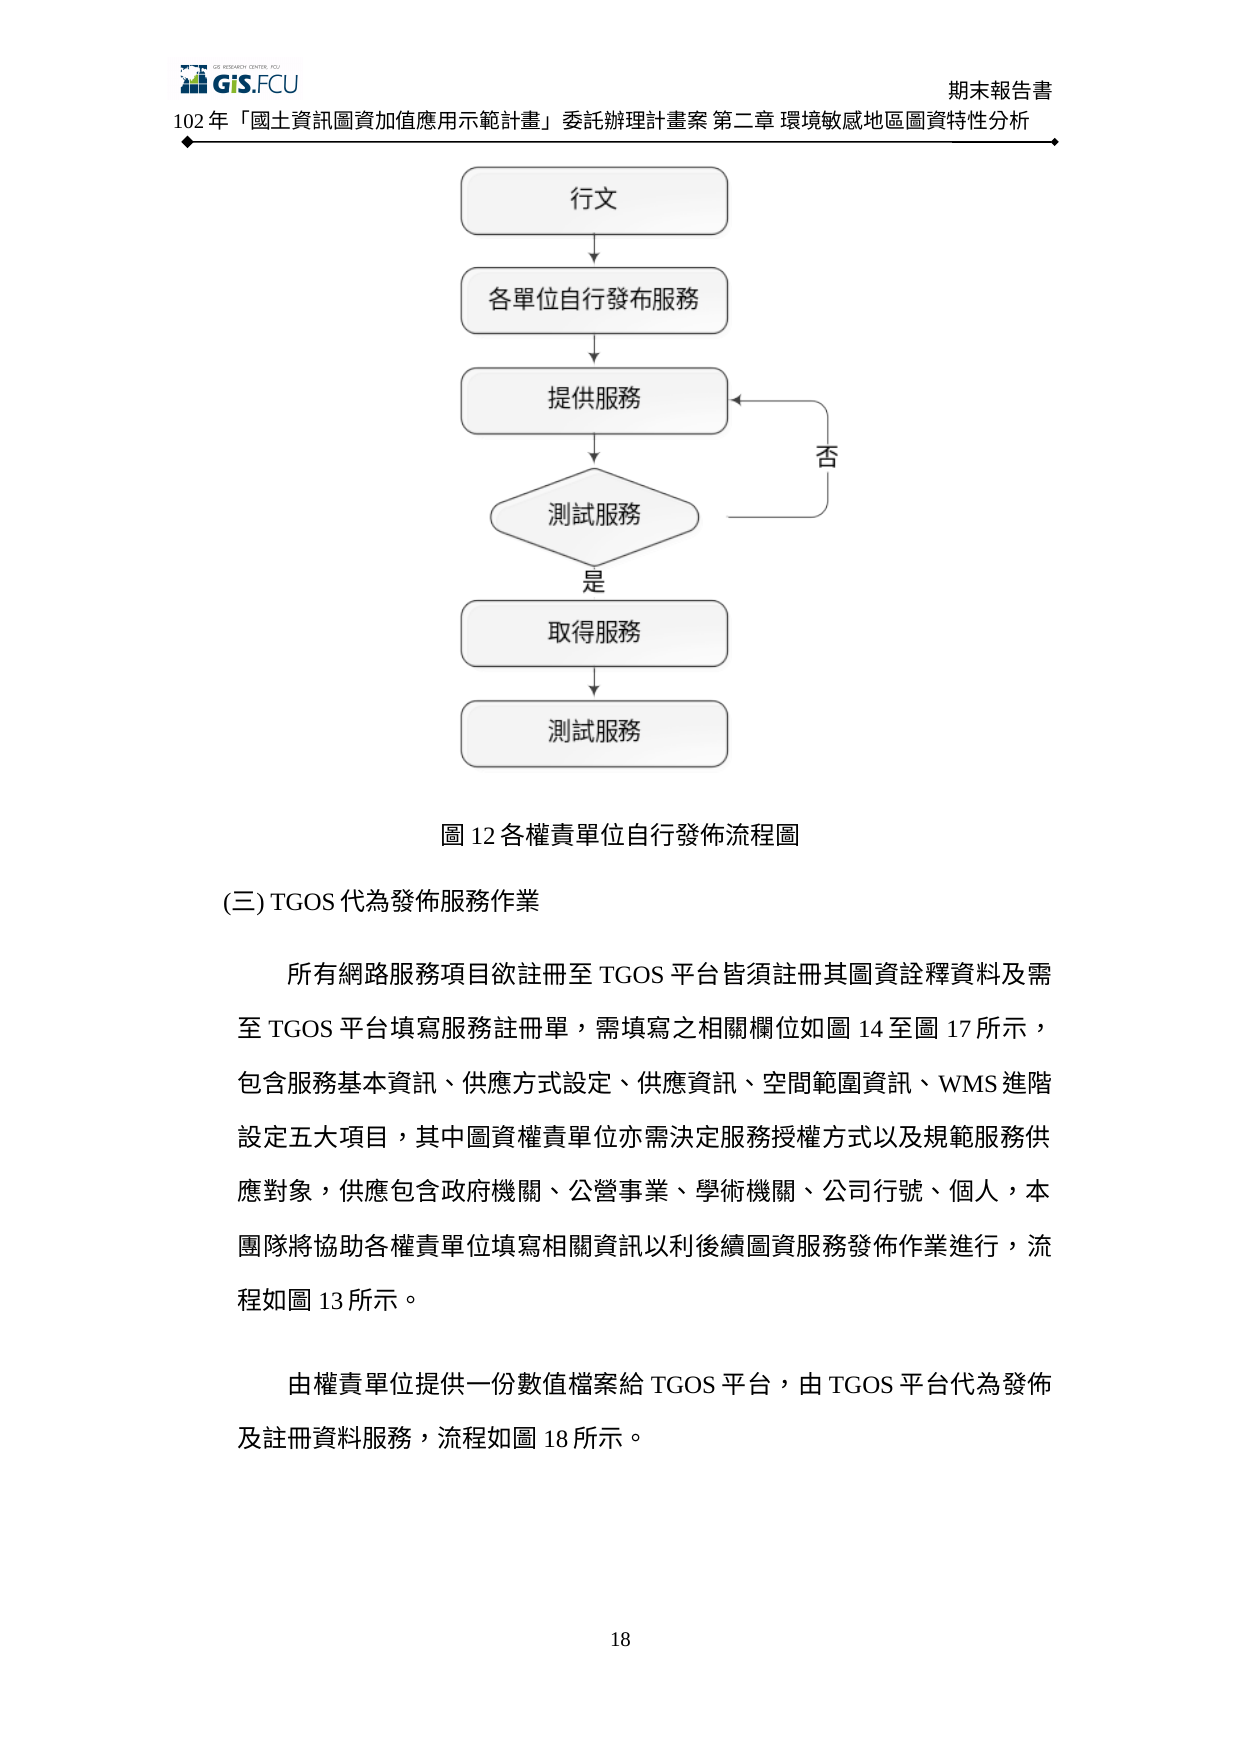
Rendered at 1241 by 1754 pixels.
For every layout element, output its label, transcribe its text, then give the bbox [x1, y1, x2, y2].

text 所有網路服務項目欲註冊至TGOS平台皆須註冊其圖資詮釋資料及需至TGOS平台填寫服務註冊單，需填寫之相關欄位如圖 14至圖 17所示，包含服務基本資訊、供應方式設定、供應資訊、空間範圍資訊、WMS進階設定五大項目，其中圖資權責單位亦需決定服務授權方式以及規範服務供應對象，供應包含政府機關、公營事業、學術機關、公司行號、個人，本團隊將協助各權責單位填寫相關資訊以利後續圖資服務發佈作業進行，流程如圖 13所示。 [237, 954, 1053, 1317]
picture [167, 57, 304, 100]
text 由權責單位提供一份數值檔案給TGOS平台，由TGOS平台代為發佈及註冊資料服務，流程如圖 18所示。 [237, 1364, 1053, 1455]
text 圖 12各權責單位自行發佈流程圖 [187, 816, 1053, 852]
subtitle TGOS代為發佈服務作業 [223, 881, 1053, 917]
